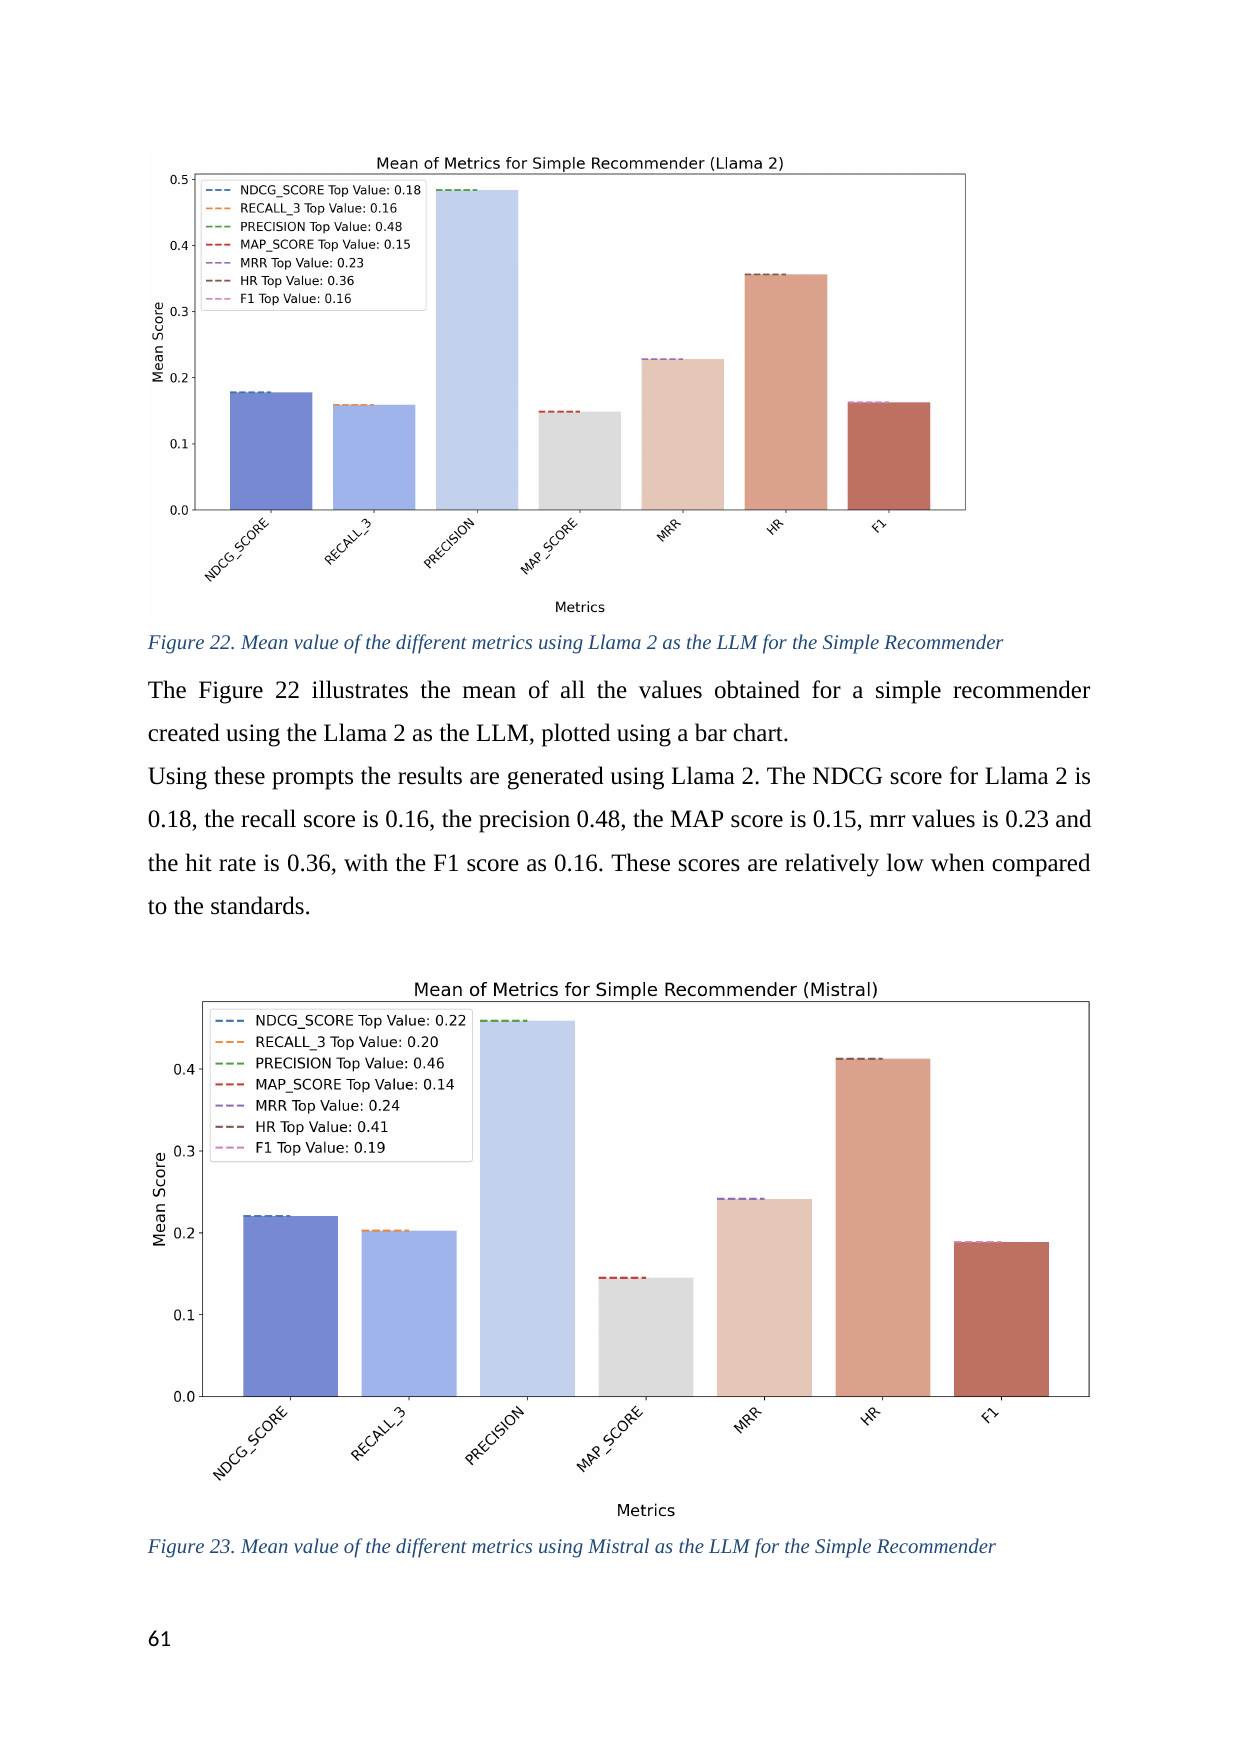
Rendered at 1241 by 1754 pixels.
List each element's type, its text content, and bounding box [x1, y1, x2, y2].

text Using these prompts the results are generated using Llama 2. The NDCG score for Llama 2 is 0.18, the recall score is 0.16, the precision 0.48, the MAP score is 0.15, mrr values is 0.23 and the hit rate is 0.36, with the F1 score as 0.16. These scores are relatively low when compared to the standards. [148, 761, 1092, 919]
text Figure 22. Mean value of the different metrics using Llama 2 as the LLM for the Simple Recommender [148, 630, 1092, 654]
text The Figure 22 illustrates the mean of all the values obtained for a simple recommender created using the Llama 2 as the LLM, plotted using a bar chart. [148, 675, 1092, 747]
text Figure 23. Mean value of the different metrics using Mistral as the LLM for the Simple Recommender [148, 1534, 1092, 1558]
picture [147, 147, 970, 616]
picture [147, 977, 1093, 1520]
